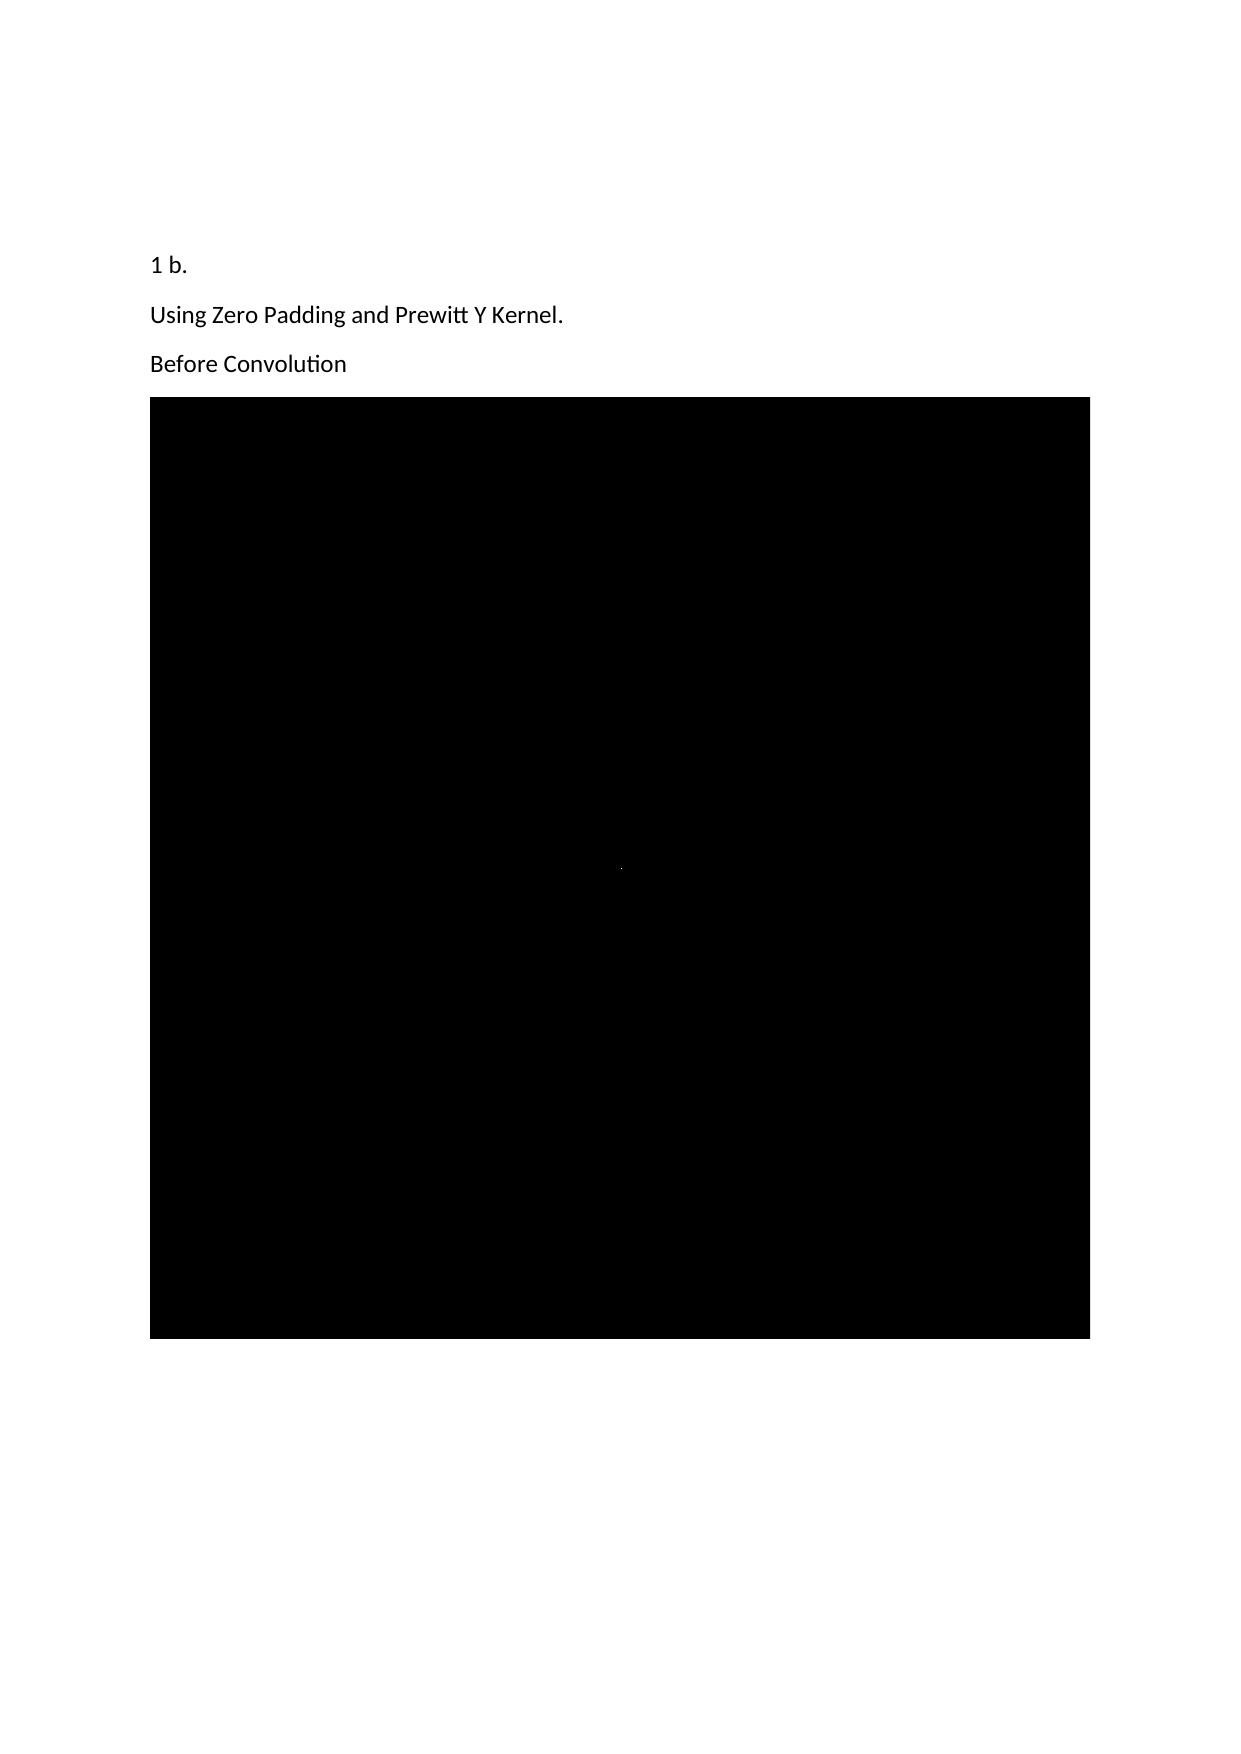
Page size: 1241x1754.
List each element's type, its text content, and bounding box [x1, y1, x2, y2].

text 1 b. [150, 249, 1090, 280]
text Before Convolution [150, 348, 1090, 379]
text Using Zero Padding and Prewitt Y Kernel. [150, 299, 1090, 329]
picture [150, 397, 1091, 1339]
